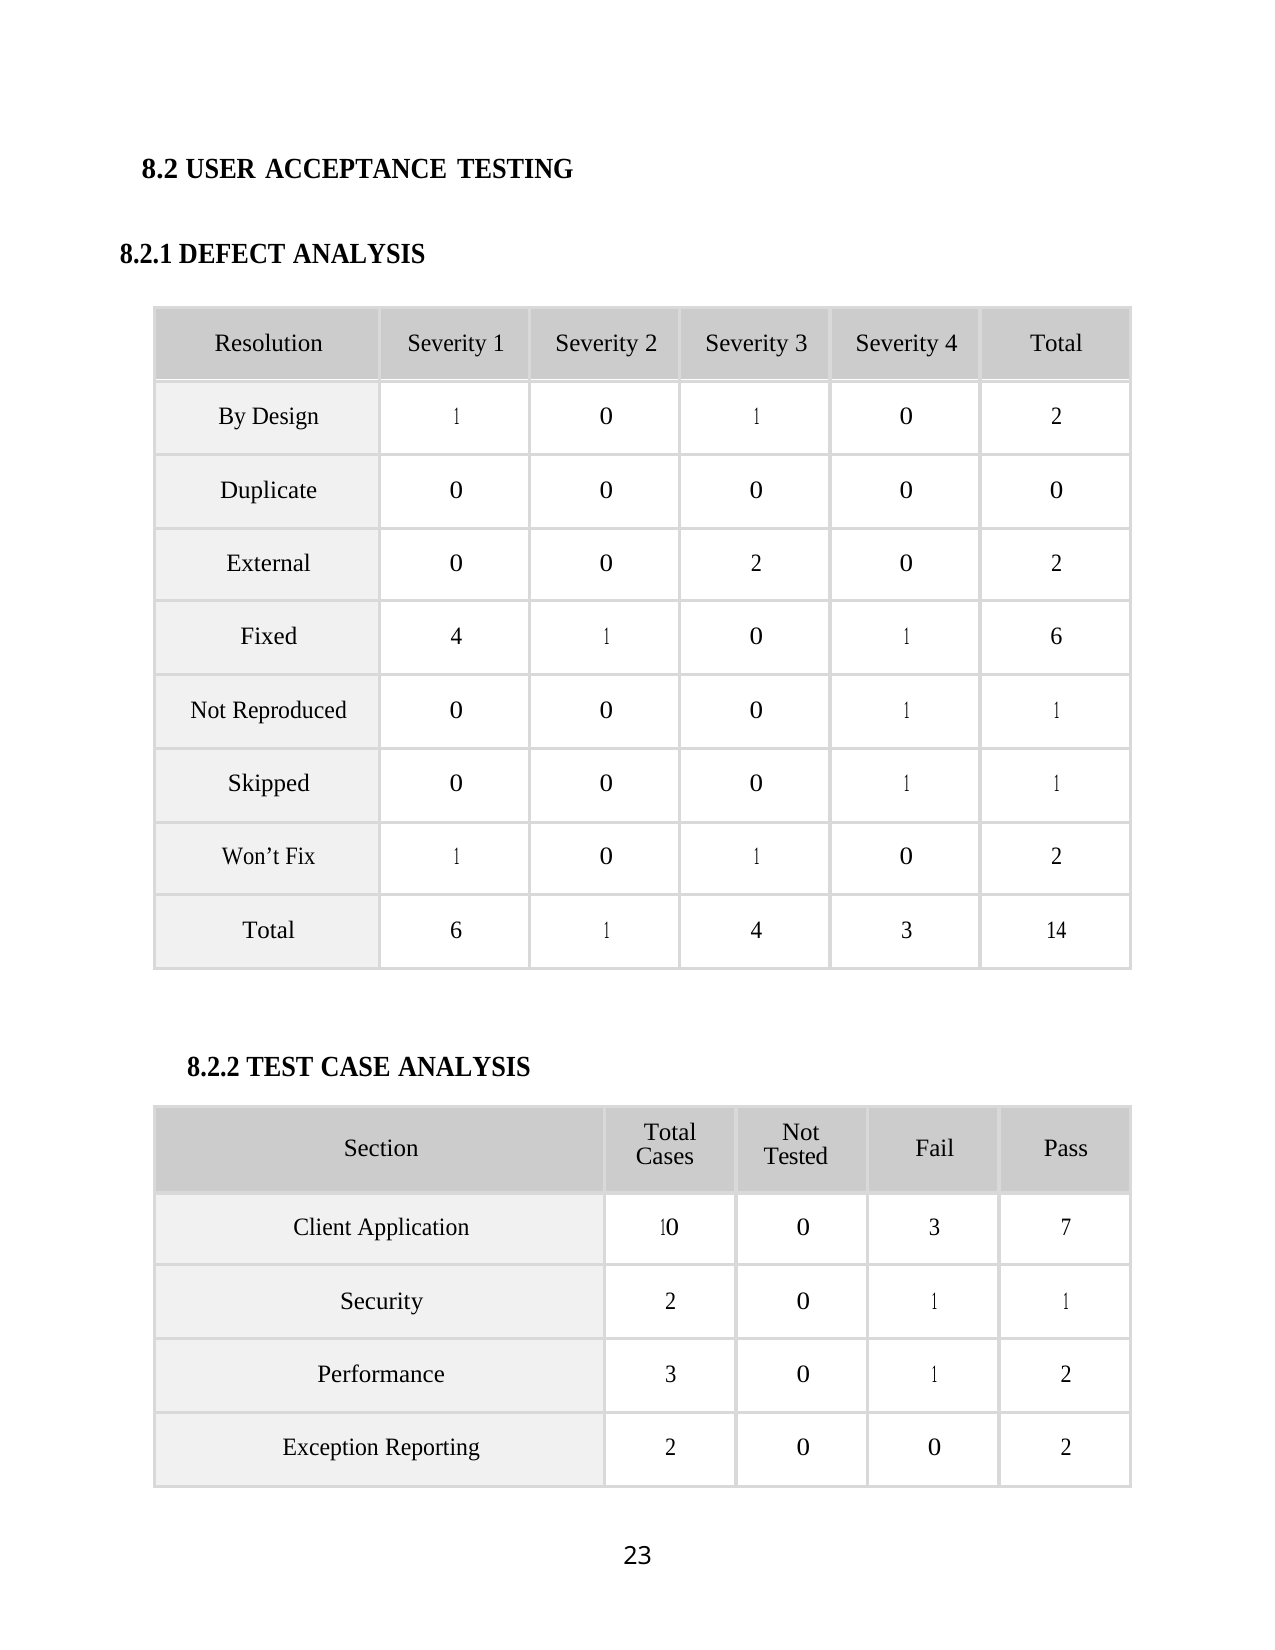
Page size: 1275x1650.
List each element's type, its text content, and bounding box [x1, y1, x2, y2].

table_cell 3 [832, 896, 978, 967]
subtitle 8.2.1 DEFECT ANALYSIS [62, 236, 1219, 270]
table_cell Total [156, 896, 378, 967]
table_cell 6 [982, 602, 1129, 673]
table_cell 2 [606, 1414, 734, 1485]
table_cell 0 [982, 456, 1129, 527]
table_cell Performance [156, 1340, 603, 1411]
table_header Fail [869, 1108, 997, 1191]
table_cell 0 [531, 824, 678, 893]
table_cell 10 [606, 1195, 734, 1263]
table_cell 0 [681, 456, 828, 527]
table_cell 1 [832, 750, 978, 821]
table_cell 0 [381, 750, 528, 821]
table_cell 1 [832, 602, 978, 673]
table_cell Duplicate [156, 456, 378, 527]
table_cell 1 [869, 1266, 997, 1337]
table_cell 4 [681, 896, 828, 967]
table_cell 1 [832, 676, 978, 747]
table_cell 3 [869, 1195, 997, 1263]
table_cell Exception Reporting [156, 1414, 603, 1485]
table_cell 1 [1001, 1266, 1129, 1337]
table_cell 1 [869, 1340, 997, 1411]
table_cell Security [156, 1266, 603, 1337]
table_cell 1 [982, 750, 1129, 821]
table_cell Fixed [156, 602, 378, 673]
table_cell 1 [982, 676, 1129, 747]
table_cell 1 [531, 896, 678, 967]
table_cell 0 [869, 1414, 997, 1485]
table_header Pass [1001, 1108, 1129, 1191]
table_cell 0 [832, 456, 978, 527]
table_header Section [156, 1108, 603, 1191]
table_cell 0 [832, 530, 978, 599]
table_header Not Tested [738, 1108, 866, 1191]
table_cell 1 [681, 383, 828, 453]
table_cell 0 [832, 383, 978, 453]
table_cell By Design [156, 383, 378, 453]
table_cell 0 [381, 530, 528, 599]
table_header Severity 1 [381, 309, 528, 379]
table_cell 6 [381, 896, 528, 967]
table_cell 0 [738, 1266, 866, 1337]
table_header Severity 3 [681, 309, 828, 379]
table_cell 0 [832, 824, 978, 893]
table_cell 0 [531, 456, 678, 527]
table_cell 2 [1001, 1414, 1129, 1485]
table_cell 14 [982, 896, 1129, 967]
table_cell 0 [381, 676, 528, 747]
table_cell Not Reproduced [156, 676, 378, 747]
table_cell 1 [681, 824, 828, 893]
table_cell External [156, 530, 378, 599]
table_cell 0 [531, 383, 678, 453]
table_cell 0 [681, 750, 828, 821]
table_cell 1 [531, 602, 678, 673]
table_cell 1 [381, 824, 528, 893]
table_cell 2 [1001, 1340, 1129, 1411]
table_cell 0 [738, 1340, 866, 1411]
table_cell 2 [606, 1266, 734, 1337]
table_cell 3 [606, 1340, 734, 1411]
table_cell 0 [738, 1195, 866, 1263]
subtitle 8.2.2 TEST CASE ANALYSIS [62, 1049, 1219, 1082]
table_cell Client Application [156, 1195, 603, 1263]
table_cell 2 [982, 383, 1129, 453]
table_cell 0 [681, 602, 828, 673]
table_cell 1 [381, 383, 528, 453]
table_cell Skipped [156, 750, 378, 821]
table_cell 2 [982, 530, 1129, 599]
table_cell 0 [738, 1414, 866, 1485]
subtitle USER ACCEPTANCE TESTING [141, 151, 1219, 185]
table_cell 0 [381, 456, 528, 527]
table_cell 2 [681, 530, 828, 599]
table_header Resolution [156, 309, 378, 379]
table_cell 2 [982, 824, 1129, 893]
table_header Total [982, 309, 1129, 379]
table_header Severity 4 [832, 309, 978, 379]
table_cell Won’t Fix [156, 824, 378, 893]
table_cell 0 [531, 530, 678, 599]
table_cell 7 [1001, 1195, 1129, 1263]
table_cell 0 [681, 676, 828, 747]
table_cell 0 [531, 750, 678, 821]
table_cell 4 [381, 602, 528, 673]
table_header Total Cases [606, 1108, 734, 1191]
table_header Severity 2 [531, 309, 678, 379]
table_cell 0 [531, 676, 678, 747]
